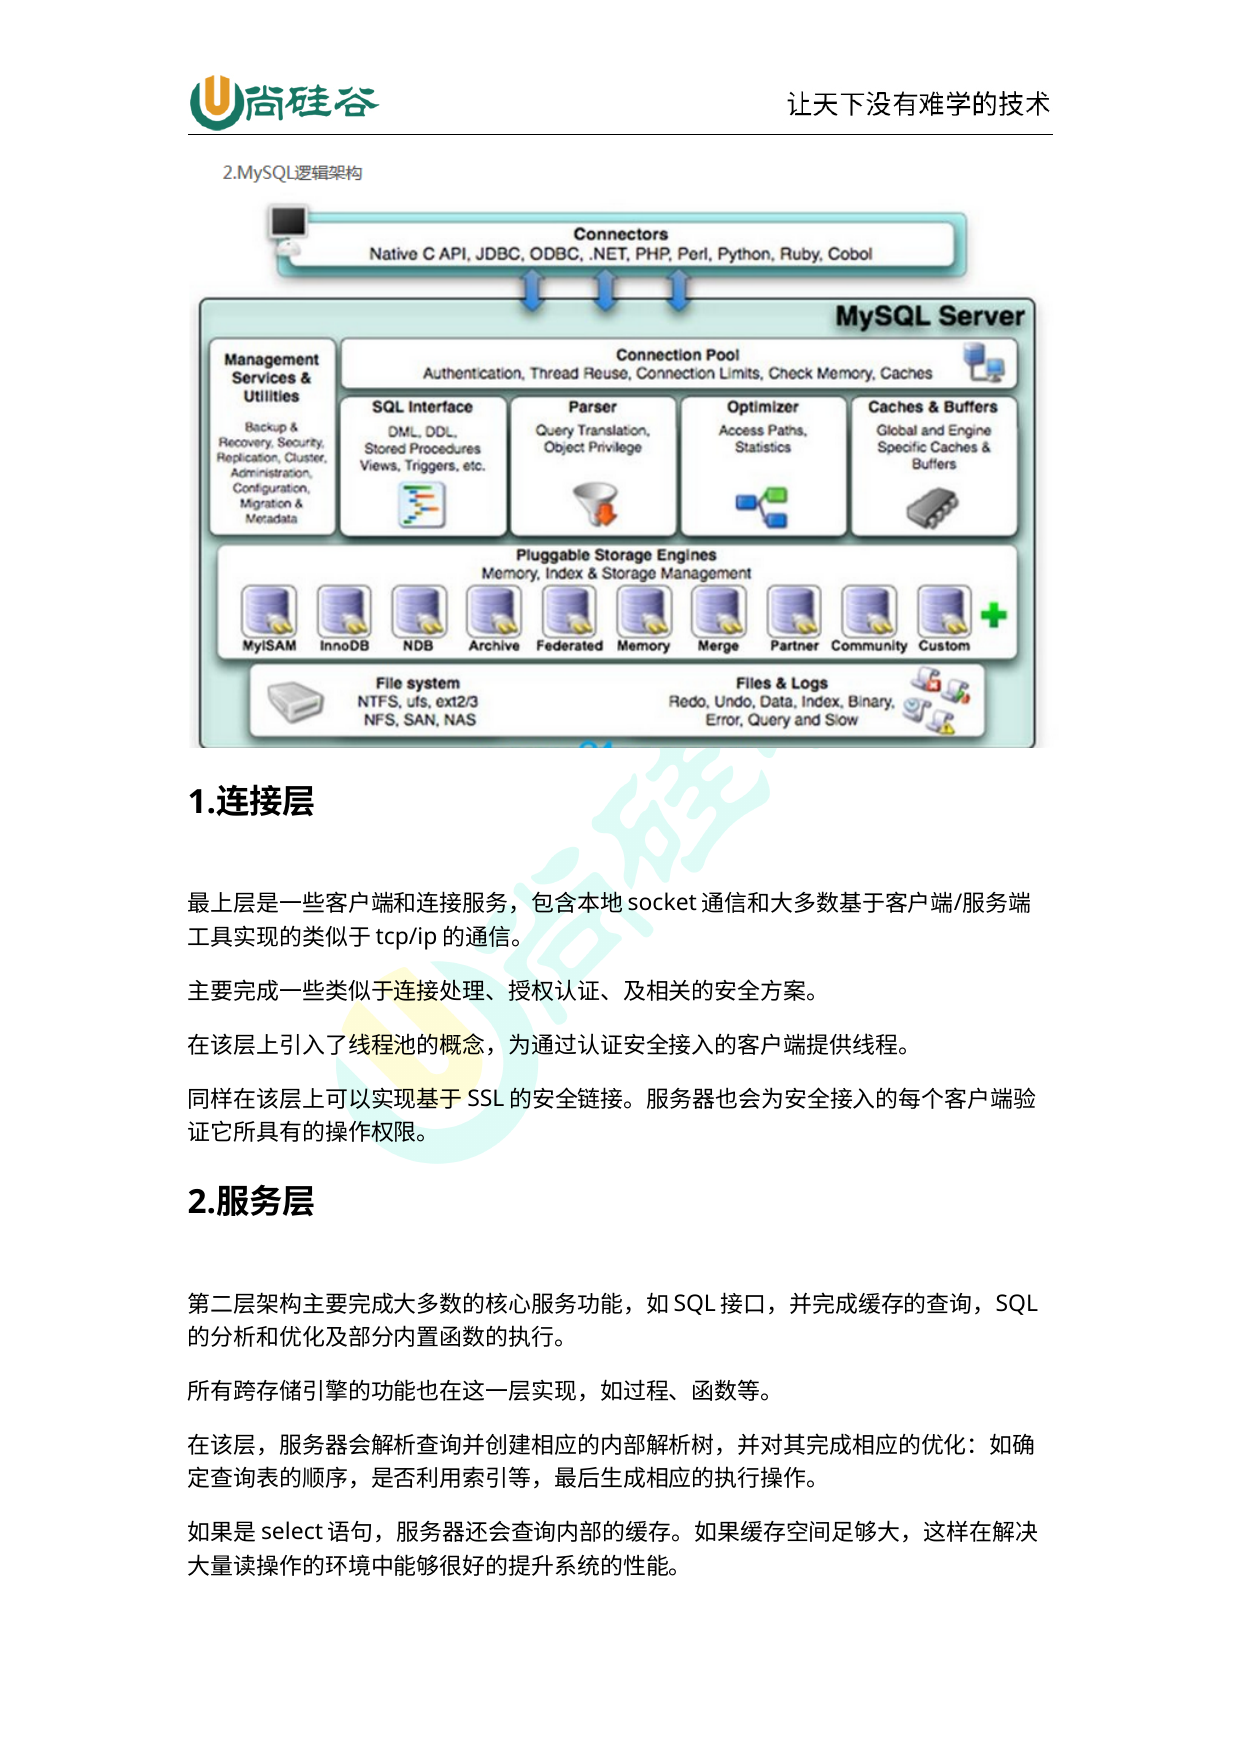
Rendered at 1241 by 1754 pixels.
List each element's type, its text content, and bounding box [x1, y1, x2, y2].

text 在该层，服务器会解析查询并创建相应的内部解析树，并对其完成相应的优化：如确定查询表的顺序，是否利用索引等，最后生成相应的执行操作。 [187, 1427, 1053, 1493]
text 如果是select语句，服务器还会查询内部的缓存。如果缓存空间足够大，这样在解决大量读操作的环境中能够很好的提升系统的性能。 [187, 1514, 1053, 1581]
text 第二层架构主要完成大多数的核心服务功能，如SQL接口，并完成缓存的查询，SQL的分析和优化及部分内置函数的执行。 [187, 1285, 1053, 1352]
text 主要完成一些类似于连接处理、授权认证、及相关的安全方案。 [187, 973, 1053, 1006]
subtitle 1.连接层 [187, 774, 1053, 823]
subtitle 2.服务层 [187, 1174, 1053, 1223]
picture [187, 73, 1053, 132]
text 所有跨存储引擎的功能也在这一层实现，如过程、函数等。 [187, 1373, 1053, 1406]
text 最上层是一些客户端和连接服务，包含本地socket通信和大多数基于客户端/服务端工具实现的类似于tcp/ip的通信。 [187, 885, 1053, 952]
text 在该层上引入了线程池的概念，为通过认证安全接入的客户端提供线程。 [187, 1027, 1053, 1060]
text 同样在该层上可以实现基于SSL的安全链接。服务器也会为安全接入的每个客户端验证它所具有的操作权限。 [187, 1081, 1053, 1147]
picture [187, 156, 1068, 748]
